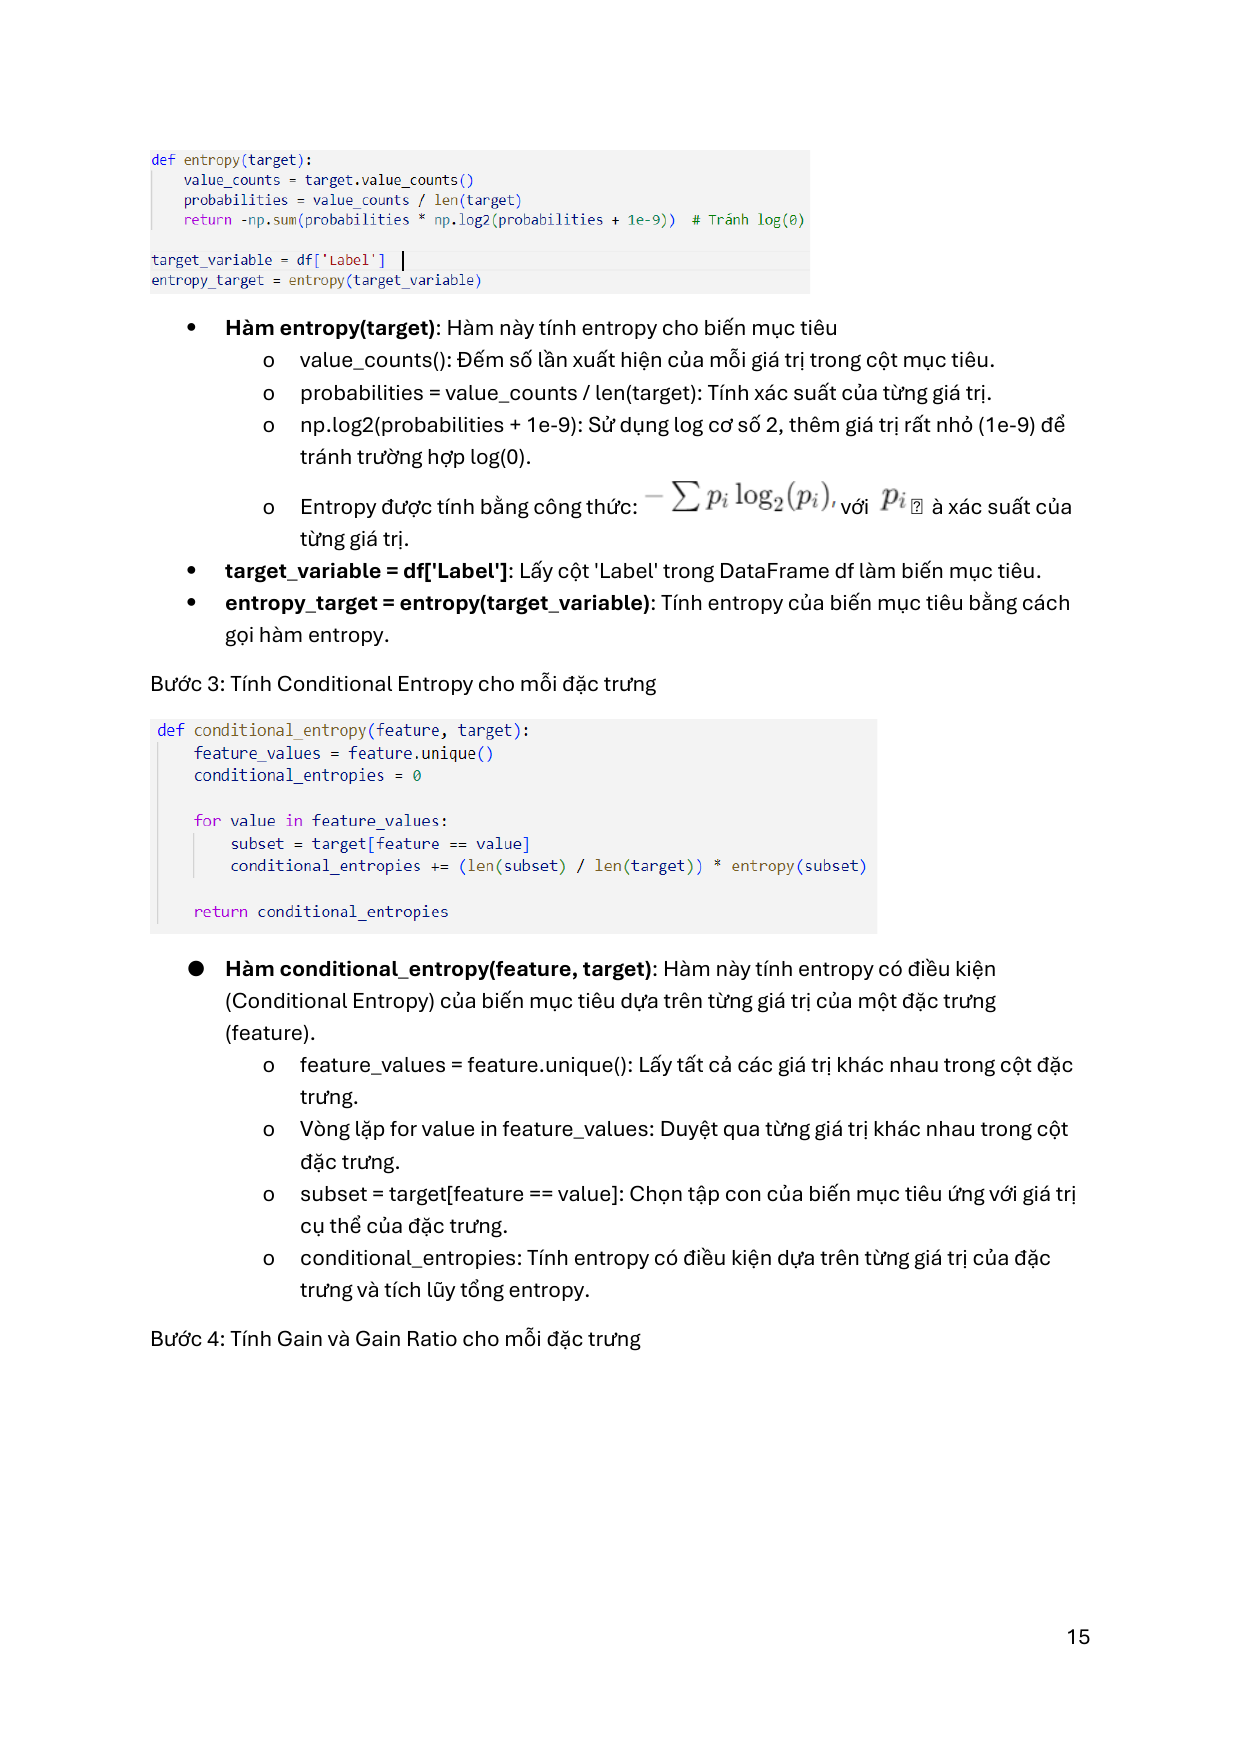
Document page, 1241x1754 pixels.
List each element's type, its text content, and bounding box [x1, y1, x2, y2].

list feature_values = feature.unique(): Lấy tất cả các giá trị khác nhau trong cột đặc trưng. [262, 1051, 1090, 1111]
list Hàm entropy(target): Hàm này tính entropy cho biến mục tiêu [187, 314, 1090, 342]
list target_variable = df['Label']: Lấy cột 'Label' trong DataFrame df làm biến mục tiêu. [187, 557, 1090, 585]
list entropy_target = entropy(target_variable): Tính entropy của biến mục tiêu bằng cách gọi hàm entropy. [187, 589, 1090, 649]
list conditional_entropies: Tính entropy có điều kiện dựa trên từng giá trị của đặc trưng và tích lũy tổng entropy. [262, 1244, 1090, 1304]
picture [150, 150, 811, 294]
picture [873, 483, 912, 515]
picture [150, 719, 878, 934]
list probabilities = value_counts / len(target): Tính xác suất của từng giá trị. [262, 378, 1090, 407]
text Bước 3: Tính Conditional Entropy cho mỗi đặc trưng [150, 670, 1090, 698]
list value_counts(): Đếm số lần xuất hiện của mỗi giá trị trong cột mục tiêu. [262, 346, 1090, 374]
list np.log2(probabilities + 1e-9): Sử dụng log cơ số 2, thêm giá trị rất nhỏ (1e-9) để tránh trường hợp log(0). [262, 411, 1090, 471]
list Hàm conditional_entropy(feature, target): Hàm này tính entropy có điều kiện (Conditional Entropy) của biến mục tiêu dựa trên từng giá trị của một đặc trưng (feature). [187, 954, 1090, 1047]
picture [643, 475, 836, 515]
list Vòng lặp for value in feature_values: Duyệt qua từng giá trị khác nhau trong cột đặc trưng. [262, 1115, 1090, 1176]
list Entropy được tính bằng công thức: với  à xác suất của từng giá trị. [262, 475, 1090, 553]
text Bước 4: Tính Gain và Gain Ratio cho mỗi đặc trưng [150, 1325, 1090, 1353]
list subset = target[feature == value]: Chọn tập con của biến mục tiêu ứng với giá trị cụ thể của đặc trưng. [262, 1180, 1090, 1240]
